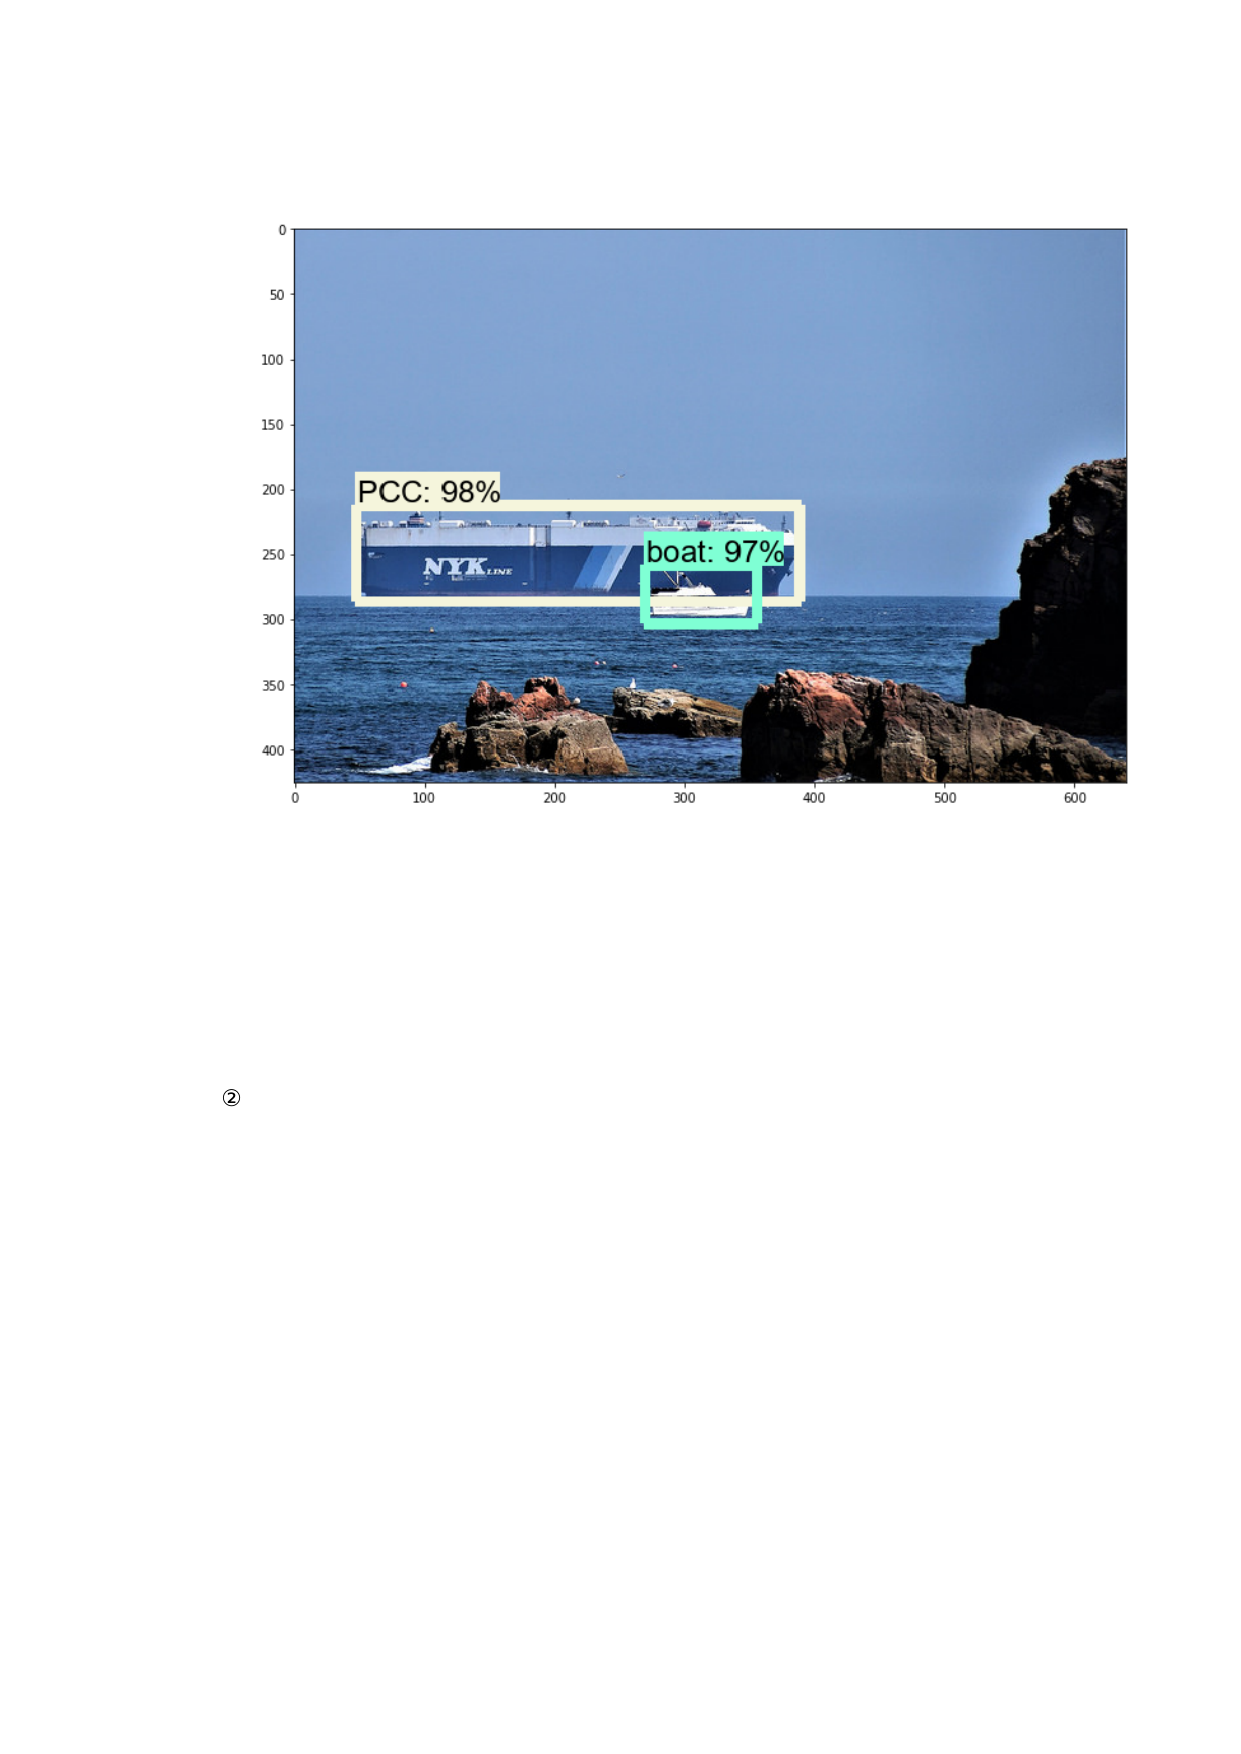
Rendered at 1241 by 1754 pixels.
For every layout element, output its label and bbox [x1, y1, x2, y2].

picture [252, 216, 1138, 813]
